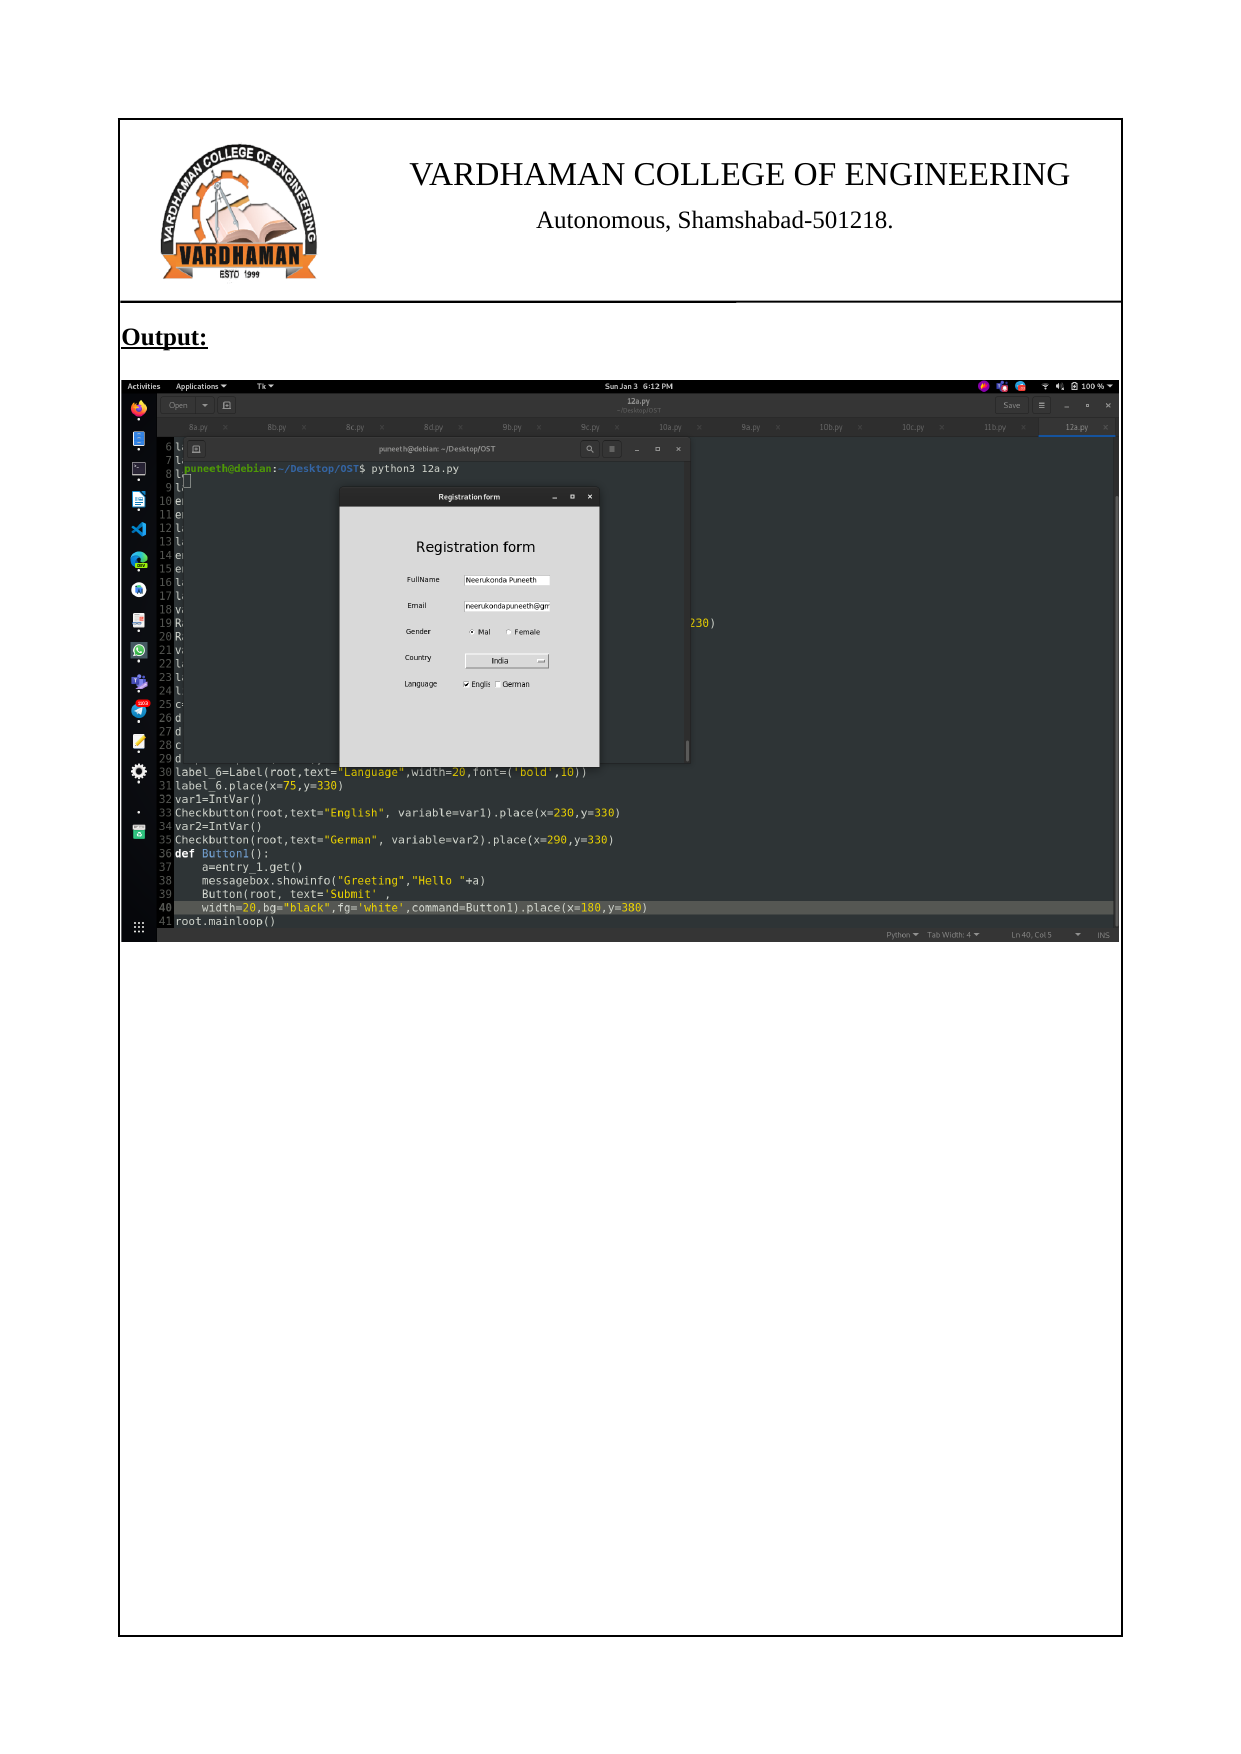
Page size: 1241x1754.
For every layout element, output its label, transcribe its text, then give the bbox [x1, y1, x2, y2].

picture [145, 142, 383, 286]
text Output: [121, 322, 1119, 351]
picture [121, 380, 1119, 942]
